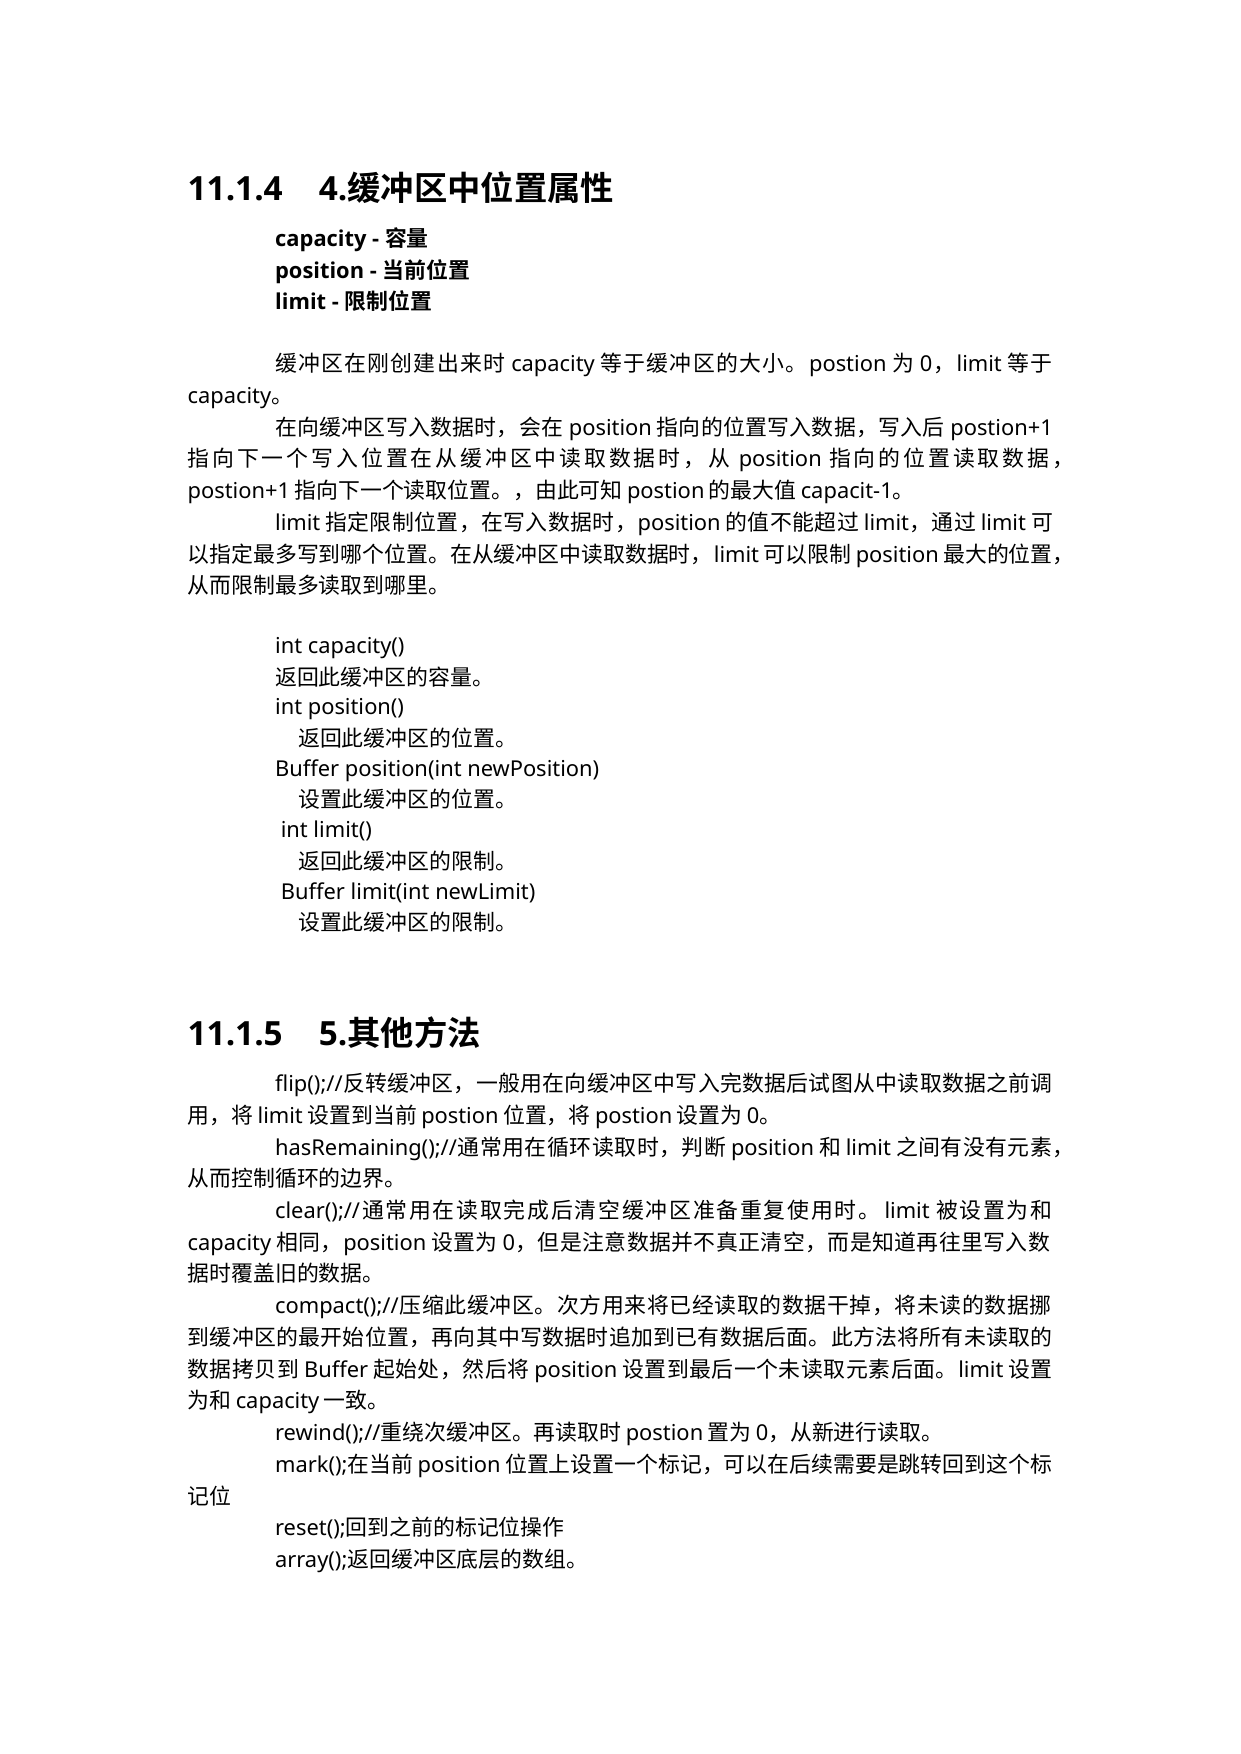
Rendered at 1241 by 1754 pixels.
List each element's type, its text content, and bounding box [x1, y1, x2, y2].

text 缓冲区在刚创建出来时capacity等于缓冲区的大小。postion为0，limit等于capacity。 [187, 346, 1053, 409]
text clear();//通常用在读取完成后清空缓冲区准备重复使用时。limit被设置为和capacity相同，position设置为0，但是注意数据并不真正清空，而是知道再往里写入数据时覆盖旧的数据。 [187, 1193, 1053, 1288]
text Buffer limit(int newLimit) [187, 876, 1053, 905]
text 设置此缓冲区的限制。 [187, 905, 1053, 937]
text flip();//反转缓冲区，一般用在向缓冲区中写入完数据后试图从中读取数据之前调用，将limit设置到当前postion位置，将postion设置为0。 [187, 1066, 1053, 1129]
text reset();回到之前的标记位操作 [187, 1510, 1053, 1542]
text 返回此缓冲区的位置。 [187, 721, 1053, 753]
text 返回此缓冲区的容量。 [187, 659, 1053, 691]
text capacity - 容量 [187, 221, 1053, 253]
text compact();//压缩此缓冲区。次方用来将已经读取的数据干掉，将未读的数据挪到缓冲区的最开始位置，再向其中写数据时追加到已有数据后面。此方法将所有未读取的数据拷贝到Buffer起始处，然后将position设置到最后一个未读取元素后面。limit设置为和capacity一致。 [187, 1288, 1053, 1415]
text limit - 限制位置 [187, 284, 1053, 316]
text hasRemaining();//通常用在循环读取时，判断position和limit之间有没有元素，从而控制循环的边界。 [187, 1129, 1053, 1193]
text 返回此缓冲区的限制。 [187, 844, 1053, 876]
text 设置此缓冲区的位置。 [187, 782, 1053, 814]
text limit指定限制位置，在写入数据时，position的值不能超过limit，通过limit可以指定最多写到哪个位置。在从缓冲区中读取数据时，limit可以限制position最大的位置，从而限制最多读取到哪里。 [187, 505, 1053, 600]
text rewind();//重绕次缓冲区。再读取时postion置为0，从新进行读取。 [187, 1415, 1053, 1447]
text int capacity() [187, 630, 1053, 659]
text Buffer position(int newPosition) [187, 753, 1053, 782]
text int position() [187, 691, 1053, 721]
subtitle 5.其他方法 [187, 1007, 1053, 1056]
text array();返回缓冲区底层的数组。 [187, 1542, 1053, 1574]
text position - 当前位置 [187, 253, 1053, 284]
text int limit() [187, 814, 1053, 844]
text 在向缓冲区写入数据时，会在position指向的位置写入数据，写入后postion+1指向下一个写入位置在从缓冲区中读取数据时，从position指向的位置读取数据，postion+1指向下一个读取位置。，由此可知postion的最大值capacit-1。 [187, 409, 1053, 505]
text mark();在当前position位置上设置一个标记，可以在后续需要是跳转回到这个标记位 [187, 1447, 1053, 1510]
subtitle 4.缓冲区中位置属性 [187, 162, 1053, 210]
